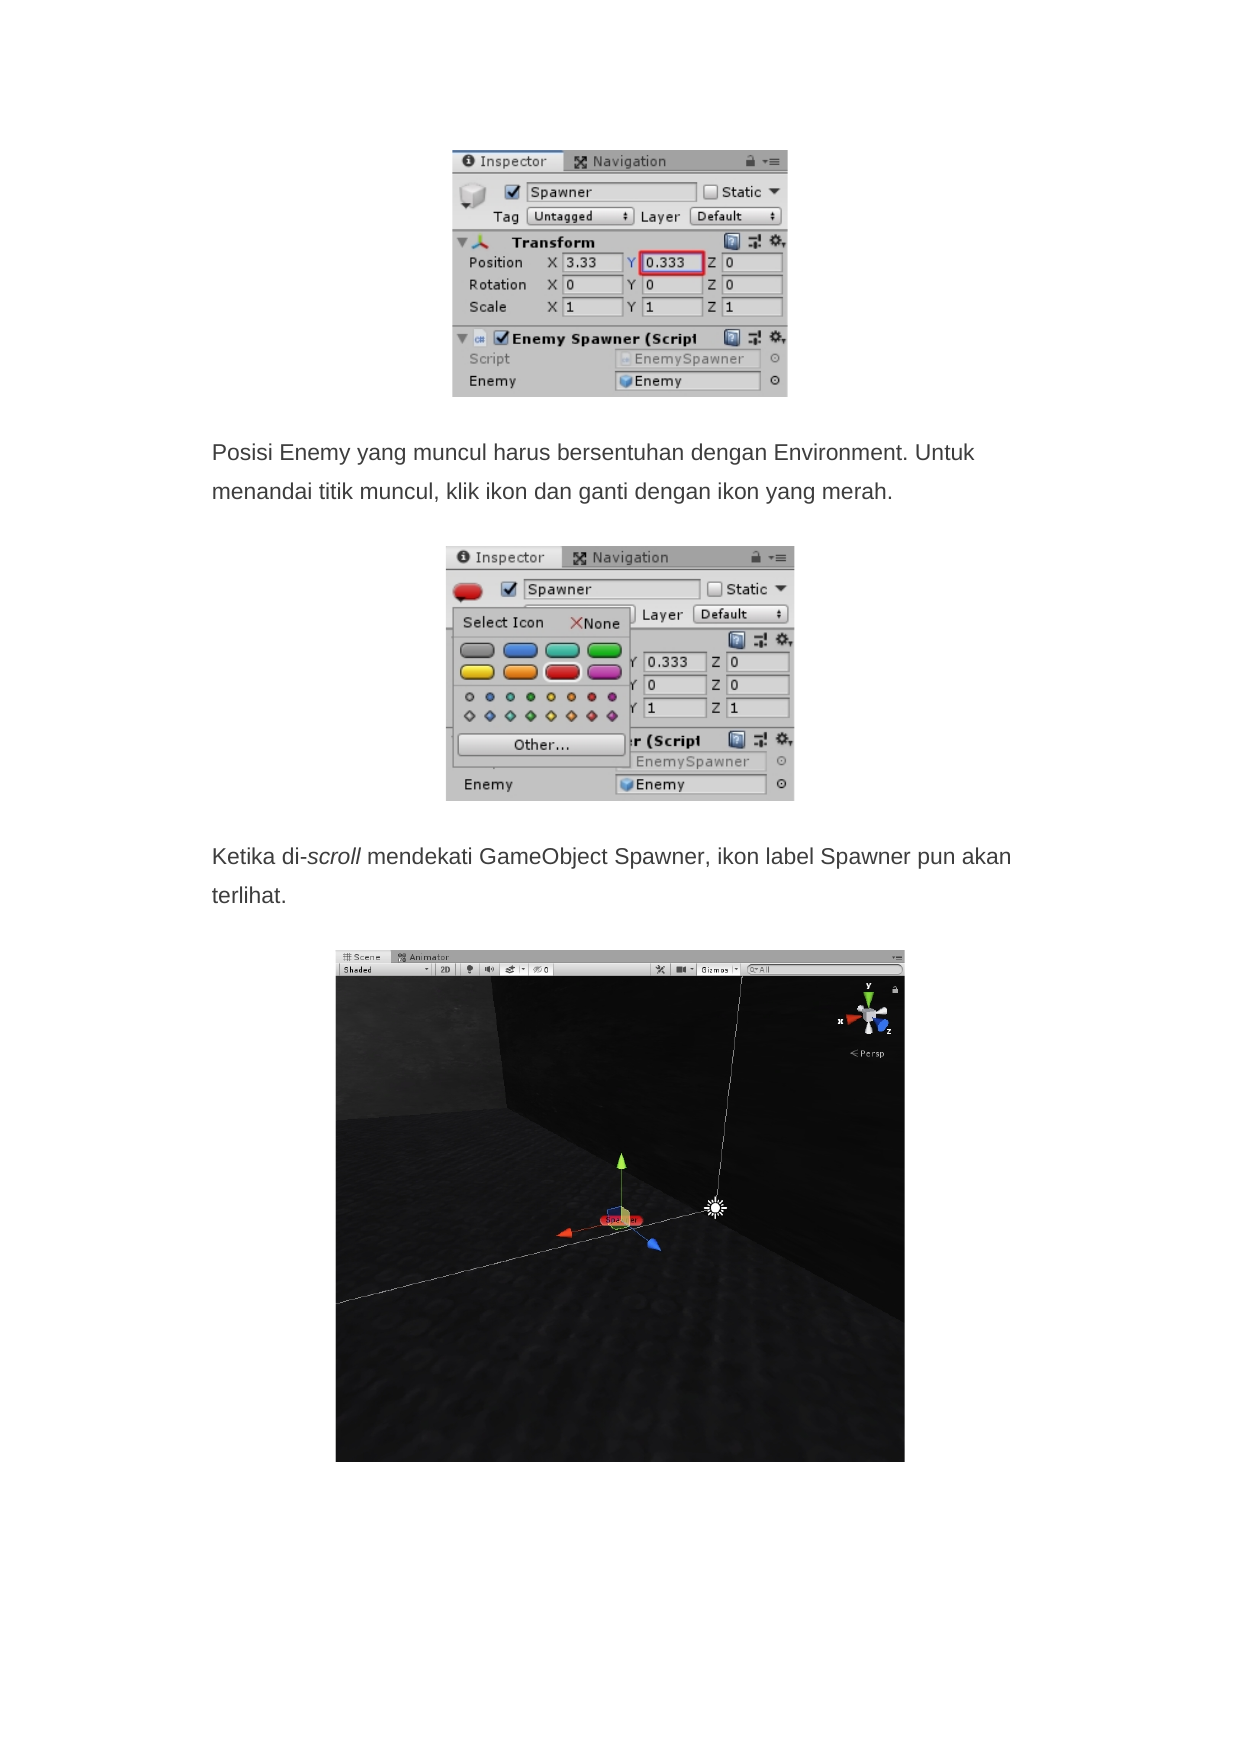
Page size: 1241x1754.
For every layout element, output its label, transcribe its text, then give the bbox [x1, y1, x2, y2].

text Posisi Enemy yang muncul harus bersentuhan dengan Environment. Untuk menandai titik muncul, klik ikon dan ganti dengan ikon yang merah. [212, 439, 1053, 504]
picture [445, 546, 795, 801]
picture [452, 150, 788, 397]
text Ketika di-scroll mendekati GameObject Spawner, ikon label Spawner pun akan terlihat. [212, 843, 1053, 908]
picture [335, 950, 905, 1462]
